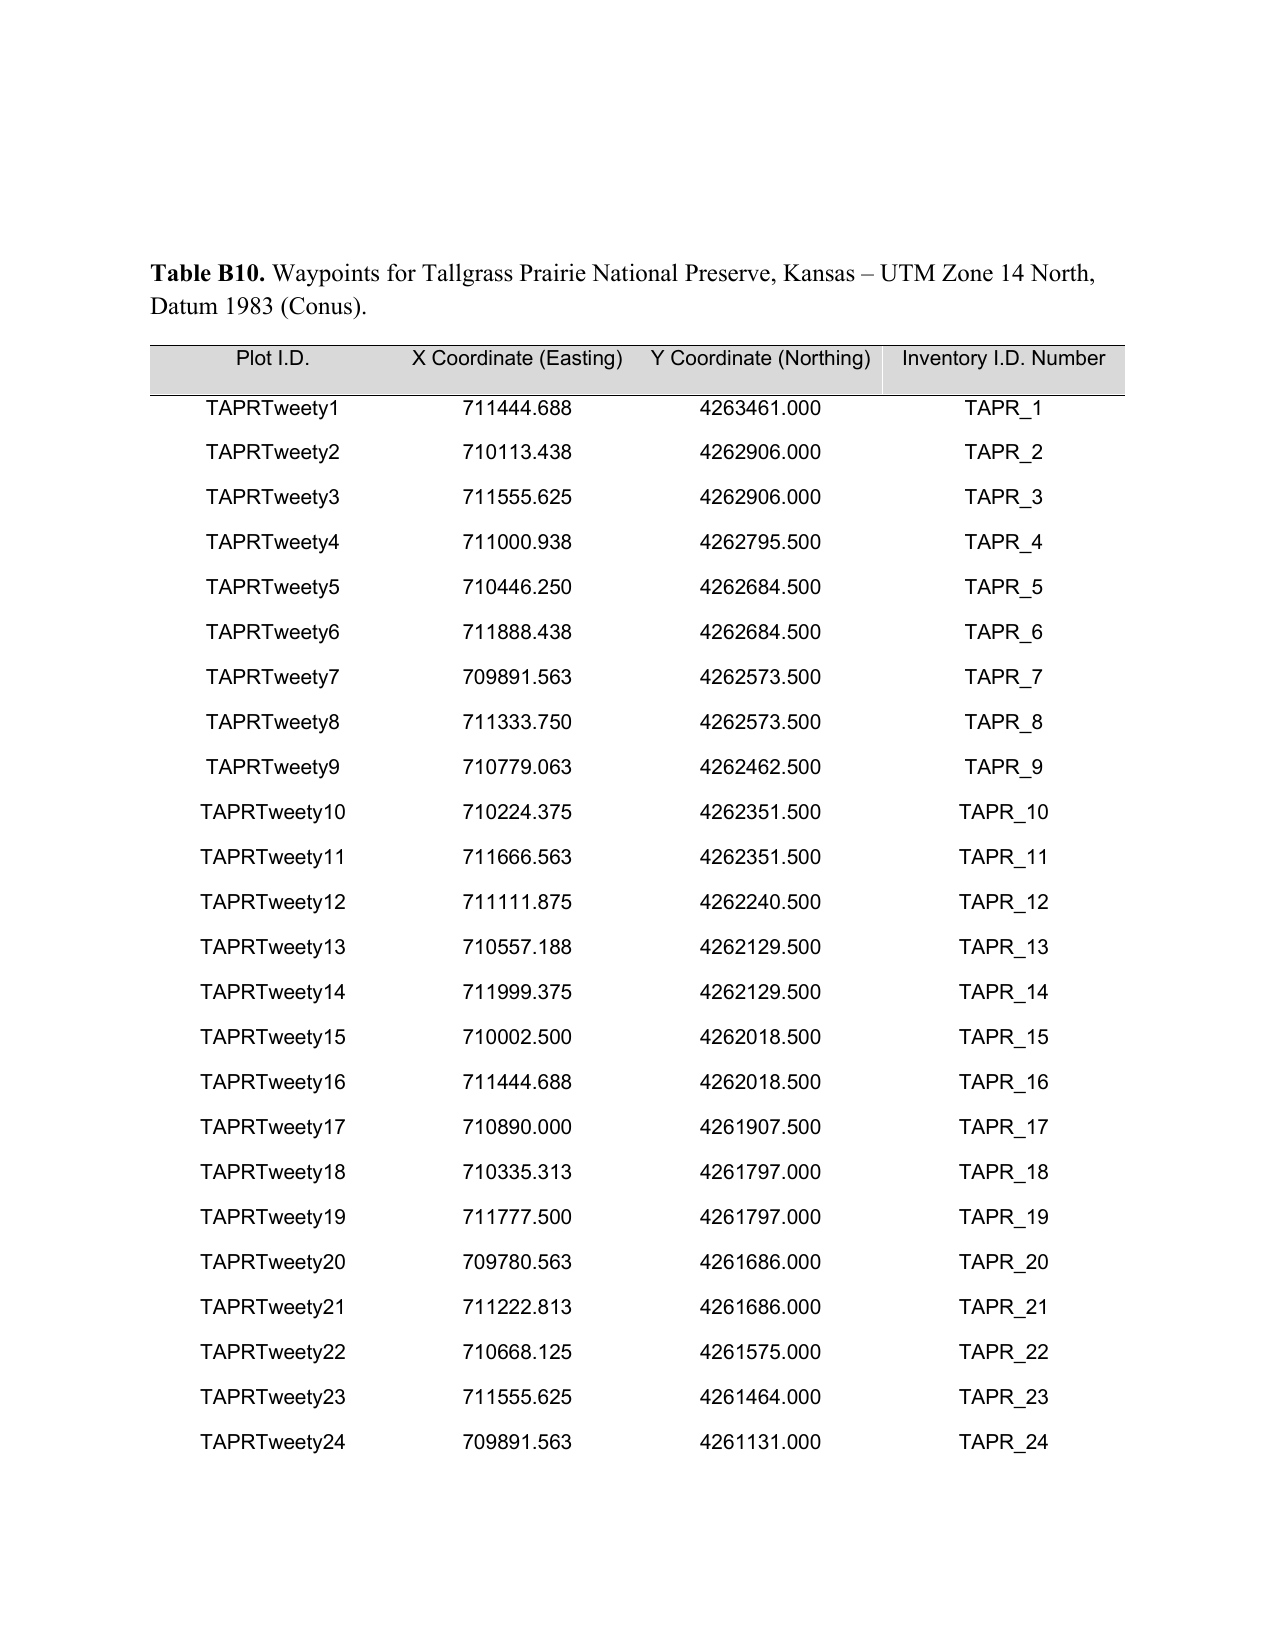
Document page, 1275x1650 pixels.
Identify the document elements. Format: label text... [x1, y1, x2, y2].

table_cell 4262684.500 [639, 620, 882, 664]
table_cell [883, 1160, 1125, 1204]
table_cell TAPR_2 [883, 440, 1125, 484]
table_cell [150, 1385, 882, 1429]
table_cell 710446.250 [396, 575, 639, 619]
table_cell TAPR_7 [883, 665, 1125, 709]
table_cell 711000.938 [396, 530, 639, 574]
table_header X Coordinate (Easting) [396, 346, 639, 394]
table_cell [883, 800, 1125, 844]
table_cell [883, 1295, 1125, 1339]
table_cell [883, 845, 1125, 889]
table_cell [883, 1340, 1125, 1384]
table_cell 4263461.000 [639, 396, 882, 439]
table_cell 709891.563 [396, 665, 639, 709]
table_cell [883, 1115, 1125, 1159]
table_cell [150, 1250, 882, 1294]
table_cell TAPR_5 [883, 575, 1125, 619]
table_cell 711888.438 [396, 620, 639, 664]
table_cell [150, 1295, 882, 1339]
table_cell 4262684.500 [639, 575, 882, 619]
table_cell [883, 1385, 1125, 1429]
table_header Y Coordinate (Northing) [639, 346, 882, 394]
text Table B10. Waypoints for Tallgrass Prairie National Preserve, Kansas – UTM Zone 14 North, Datum 1983 (Conus). [150, 258, 1125, 319]
table_cell 710113.438 [396, 440, 639, 484]
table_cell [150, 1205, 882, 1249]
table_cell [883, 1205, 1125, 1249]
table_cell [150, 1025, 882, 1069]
table_cell TAPRTweety8 [150, 710, 396, 754]
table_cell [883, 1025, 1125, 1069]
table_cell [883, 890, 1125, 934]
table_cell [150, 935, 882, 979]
table_cell TAPR_3 [883, 485, 1125, 529]
table_cell TAPRTweety2 [150, 440, 396, 484]
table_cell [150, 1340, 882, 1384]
table_cell 4262573.500 [639, 710, 882, 754]
table_cell 4262573.500 [639, 665, 882, 709]
table_cell TAPRTweety3 [150, 485, 396, 529]
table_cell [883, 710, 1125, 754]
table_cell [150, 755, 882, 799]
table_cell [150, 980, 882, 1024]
table_cell TAPRTweety1 [150, 396, 396, 439]
table_cell TAPR_6 [883, 620, 1125, 664]
table_cell TAPRTweety4 [150, 530, 396, 574]
table_cell TAPRTweety7 [150, 665, 396, 709]
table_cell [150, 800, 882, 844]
table_cell 4262795.500 [639, 530, 882, 574]
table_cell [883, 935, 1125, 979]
table_cell TAPRTweety5 [150, 575, 396, 619]
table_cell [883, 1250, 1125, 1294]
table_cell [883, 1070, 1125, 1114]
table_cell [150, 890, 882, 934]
table_cell TAPRTweety6 [150, 620, 396, 664]
table_cell 711333.750 [396, 710, 639, 754]
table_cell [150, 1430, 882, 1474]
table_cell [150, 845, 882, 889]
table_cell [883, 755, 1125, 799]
table_cell TAPR_1 [883, 396, 1125, 439]
table_cell 4262906.000 [639, 485, 882, 529]
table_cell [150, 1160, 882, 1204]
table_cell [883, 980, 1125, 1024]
table_cell 711555.625 [396, 485, 639, 529]
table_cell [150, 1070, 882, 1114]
table_header Plot I.D. [150, 346, 396, 394]
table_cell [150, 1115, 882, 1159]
table_cell 4262906.000 [639, 440, 882, 484]
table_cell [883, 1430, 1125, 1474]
table_cell TAPR_4 [883, 530, 1125, 574]
table_cell 711444.688 [396, 396, 639, 439]
table_header Inventory I.D. Number [883, 346, 1125, 394]
